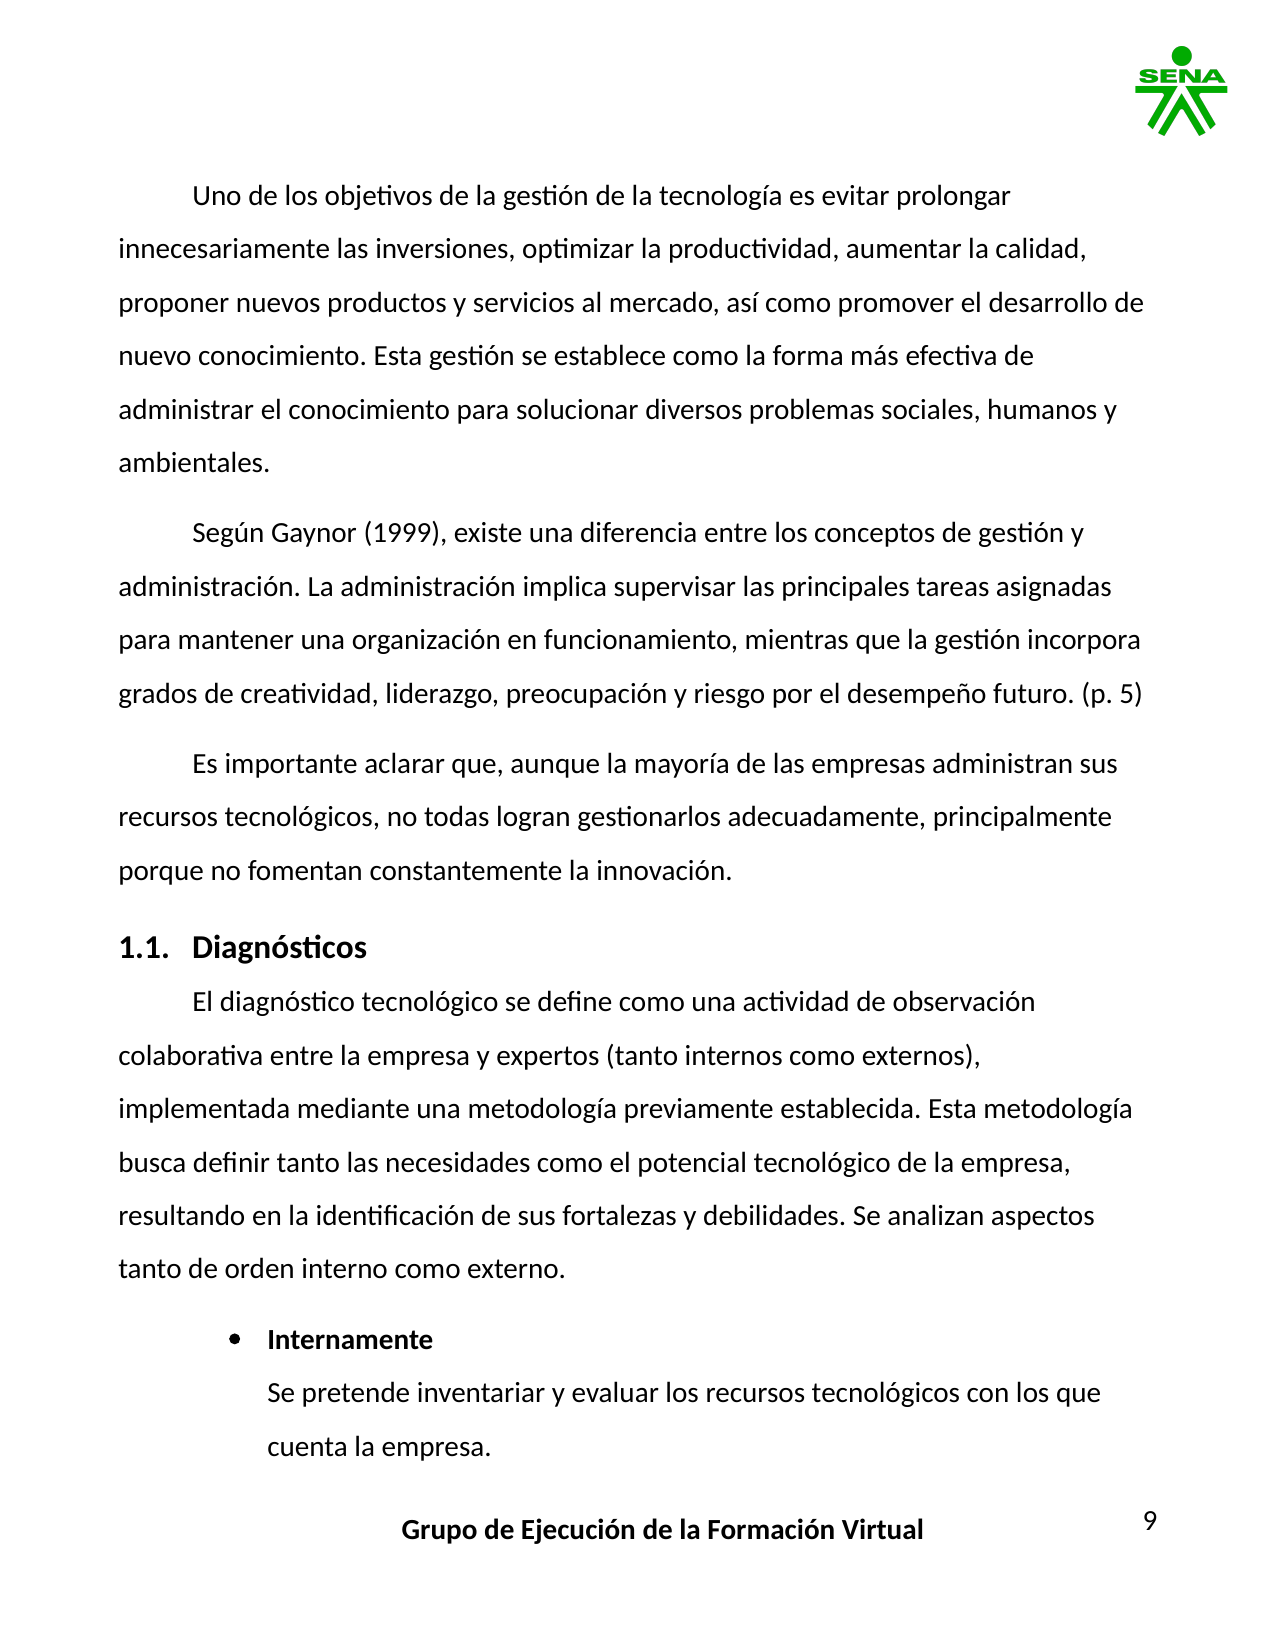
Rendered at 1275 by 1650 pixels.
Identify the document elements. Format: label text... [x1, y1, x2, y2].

text Según Gaynor (1999), existe una diferencia entre los conceptos de gestión y administración. La administración implica supervisar las principales tareas asignadas para mantener una organización en funcionamiento, mientras que la gestión incorpora grados de creatividad, liderazgo, preocupación y riesgo por el desempeño futuro. (p. 5) [118, 514, 1157, 710]
subtitle Diagnósticos [118, 926, 1157, 967]
text Uno de los objetivos de la gestión de la tecnología es evitar prolongar innecesariamente las inversiones, optimizar la productividad, aumentar la calidad, proponer nuevos productos y servicios al mercado, así como promover el desarrollo de nuevo conocimiento. Esta gestión se establece como la forma más efectiva de administrar el conocimiento para solucionar diversos problemas sociales, humanos y ambientales. [118, 177, 1157, 480]
picture [1135, 46, 1228, 136]
list Se pretende inventariar y evaluar los recursos tecnológicos con los que cuenta la empresa. [267, 1374, 1157, 1463]
text Es importante aclarar que, aunque la mayoría de las empresas administran sus recursos tecnológicos, no todas logran gestionarlos adecuadamente, principalmente porque no fomentan constantemente la innovación. [118, 745, 1157, 887]
text El diagnóstico tecnológico se define como una actividad de observación colaborativa entre la empresa y expertos (tanto internos como externos), implementada mediante una metodología previamente establecida. Esta metodología busca definir tanto las necesidades como el potencial tecnológico de la empresa, resultando en la identificación de sus fortalezas y debilidades. Se analizan aspectos tanto de orden interno como externo. [118, 983, 1157, 1286]
list Internamente [229, 1321, 1157, 1356]
